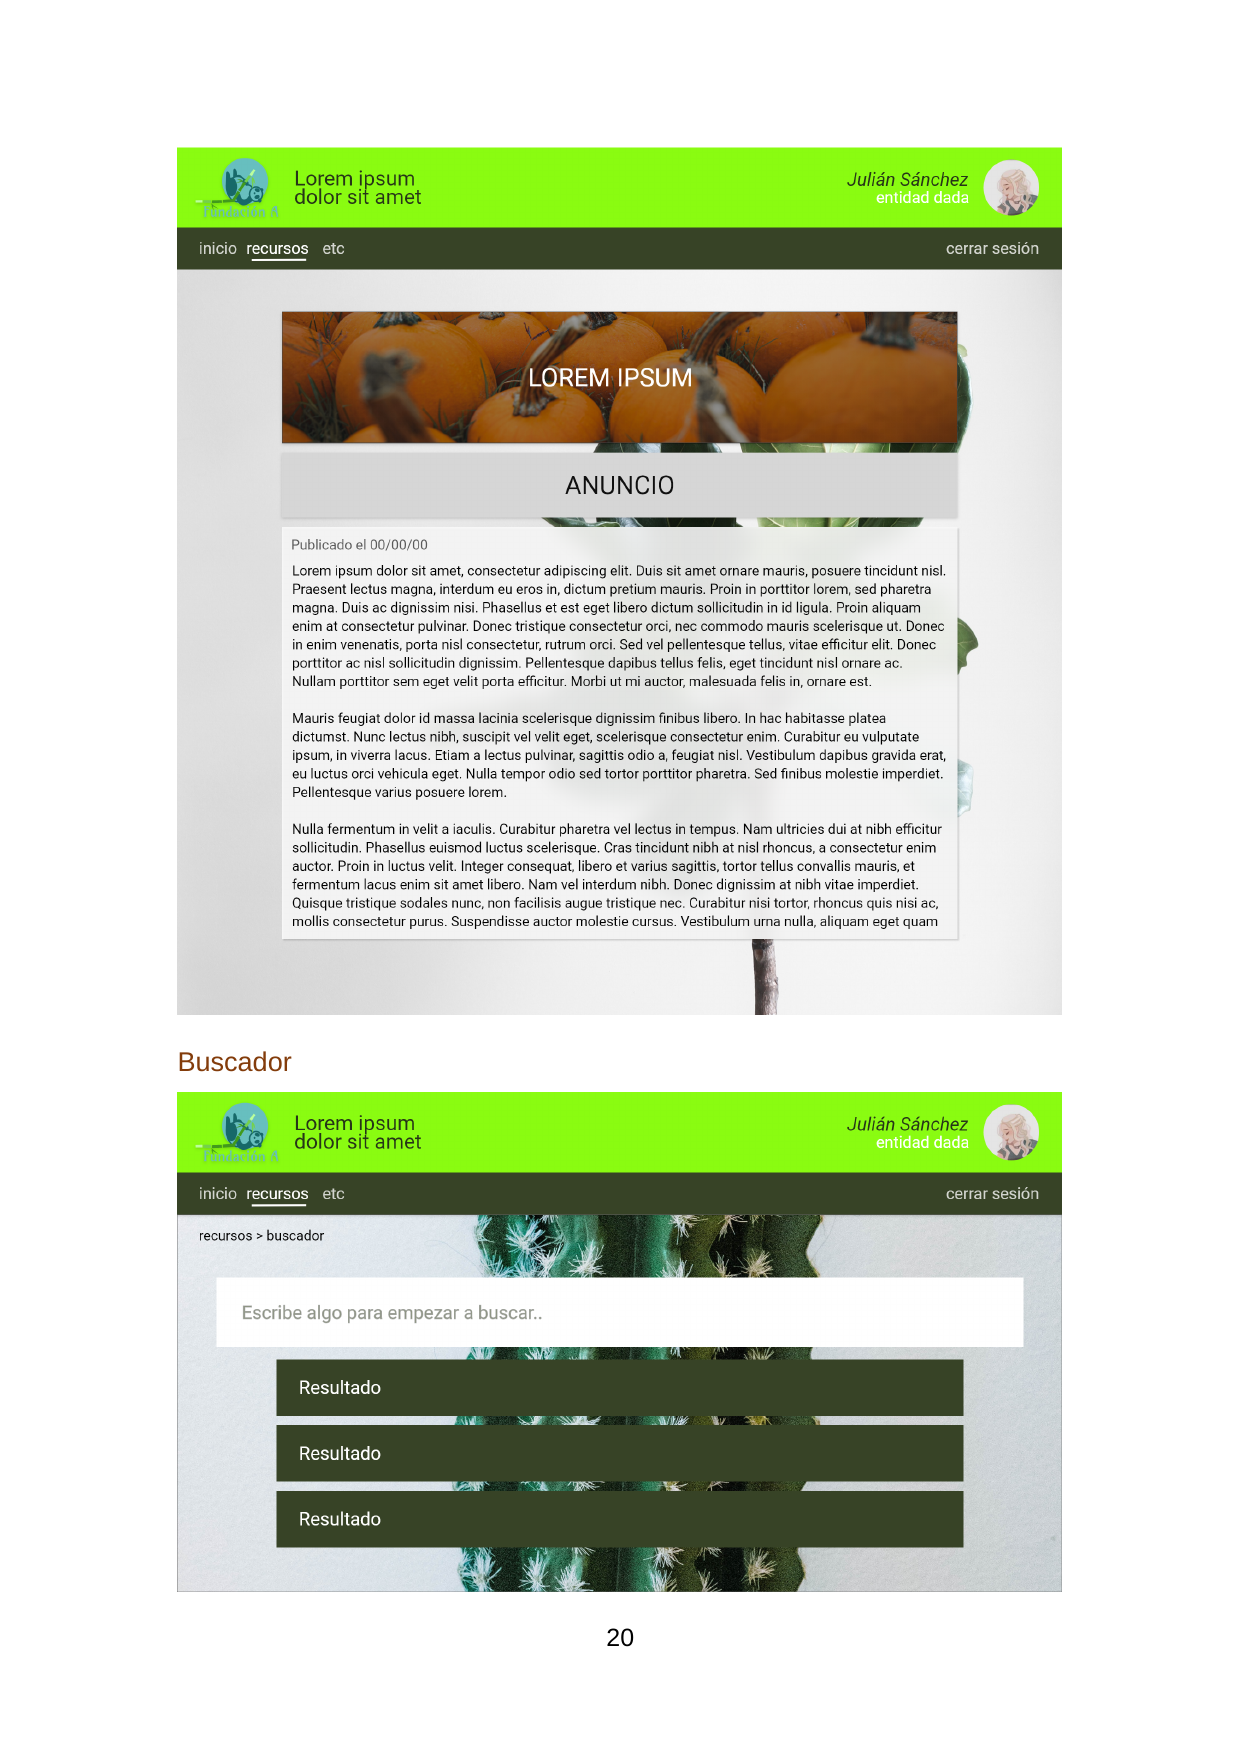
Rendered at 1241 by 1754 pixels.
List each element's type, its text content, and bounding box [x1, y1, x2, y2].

subtitle Buscador [177, 1046, 1063, 1077]
picture [177, 147, 1062, 1015]
picture [177, 1092, 1062, 1592]
